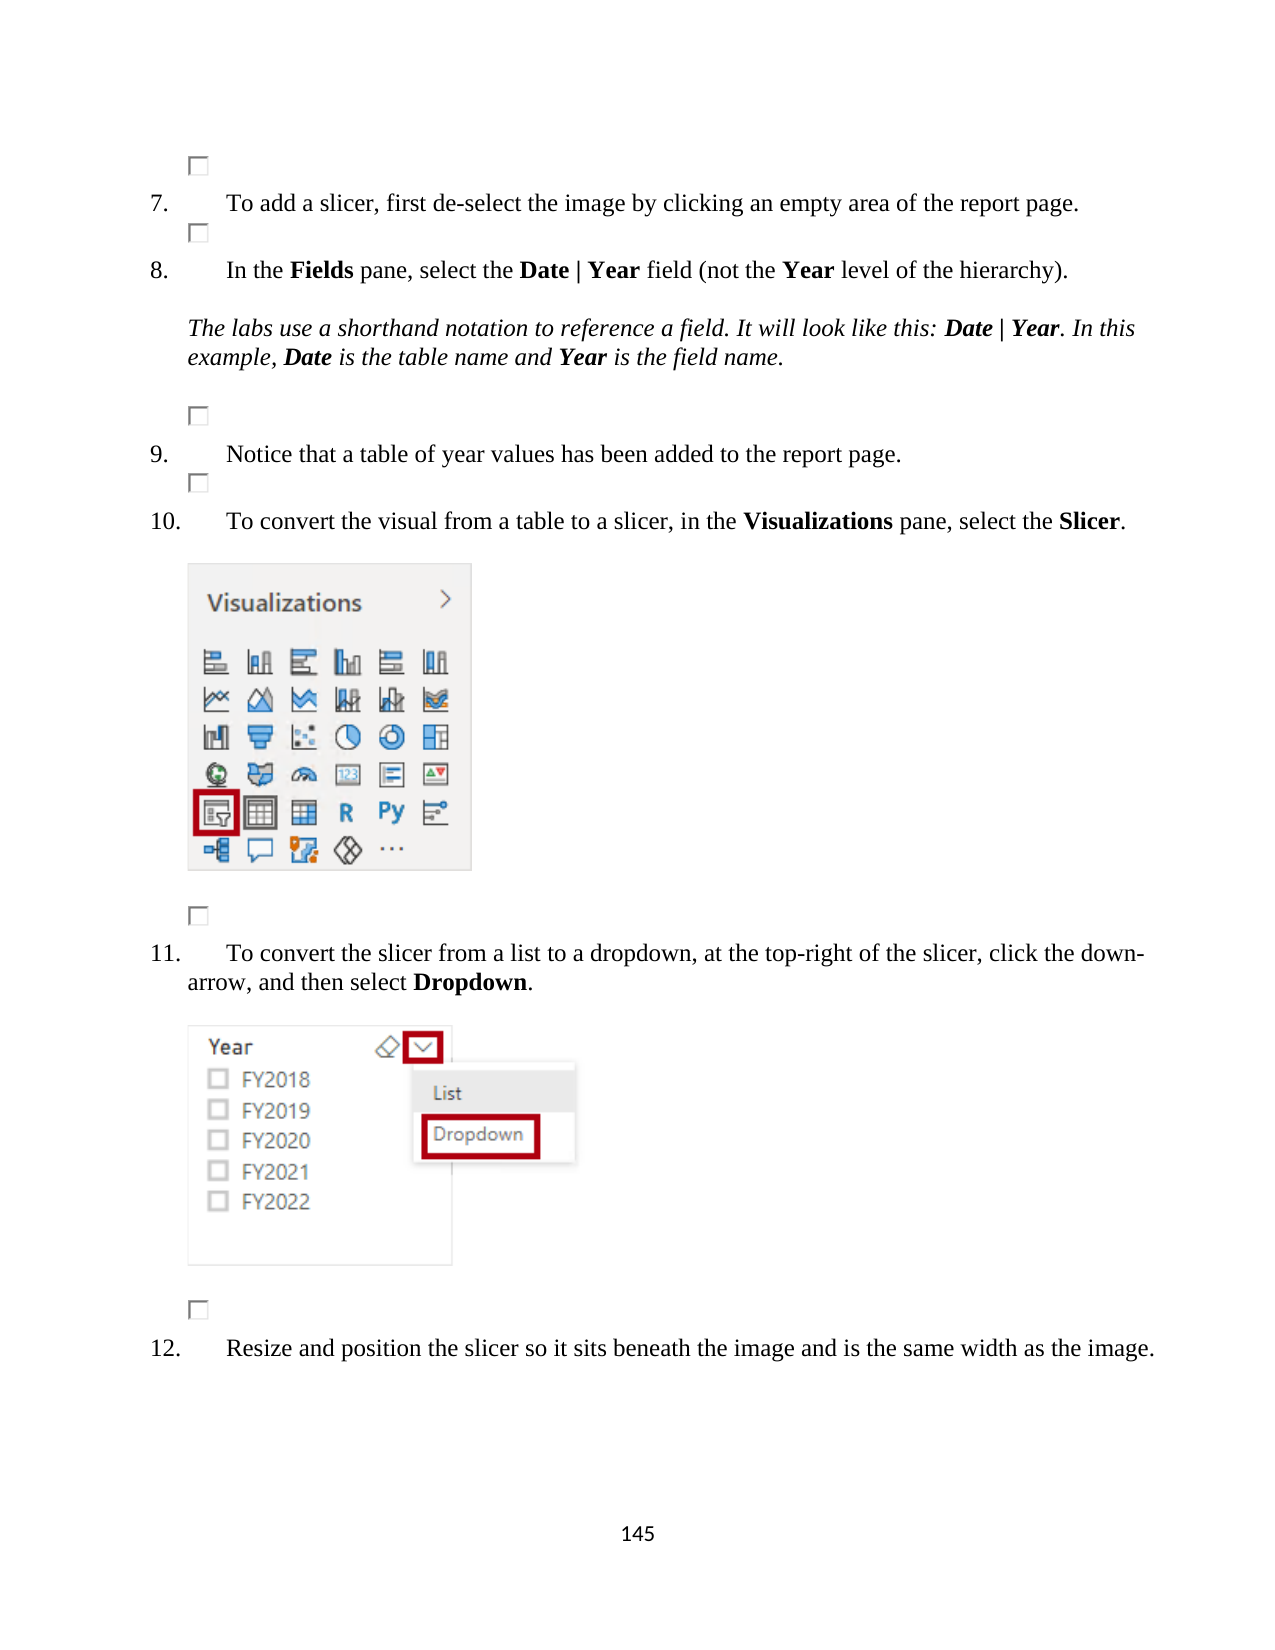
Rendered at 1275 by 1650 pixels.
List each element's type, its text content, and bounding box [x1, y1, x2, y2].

list To convert the slicer from a list to a dropdown, at the top-right of the slicer, click the down-arrow, and then select Dropdown. [150, 900, 1162, 996]
list Resize and position the slicer so it sits beneath the image and is the same width as the image. [150, 1295, 1162, 1362]
list Notice that a table of year values has been added to the report page. [150, 400, 1162, 467]
text The labs use a shorthand notation to reference a field. It will look like this: Date | Year. In this example, Date is the table name and Year is the field name. [187, 313, 1162, 371]
list In the Fields pane, select the Date | Year field (not the Year level of the hierarchy). [150, 217, 1162, 284]
list To convert the visual from a table to a slicer, in the Visualizations pane, select the Slicer. [150, 467, 1162, 534]
picture [187, 1025, 586, 1266]
list To add a slicer, first de-select the image by clicking an empty area of the report page. [150, 150, 1162, 217]
picture [187, 563, 472, 871]
